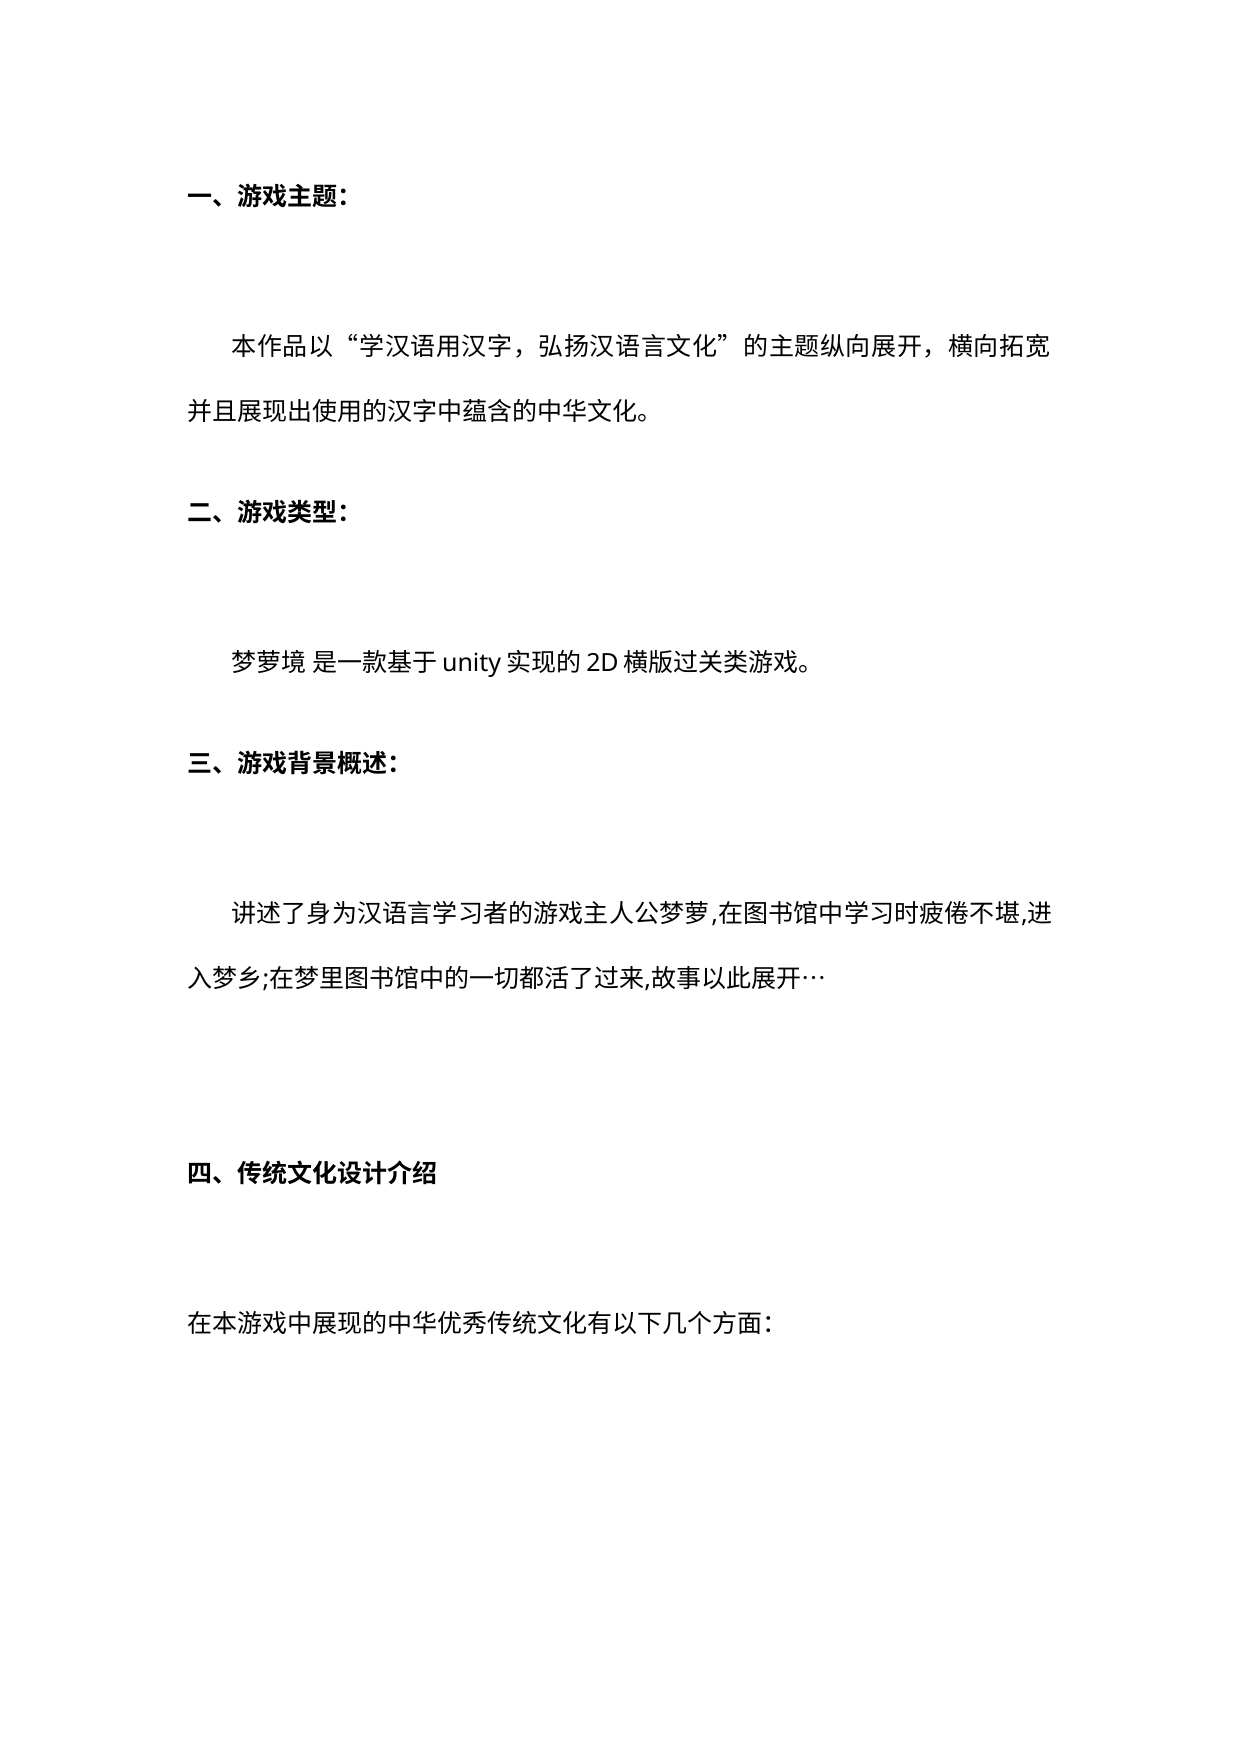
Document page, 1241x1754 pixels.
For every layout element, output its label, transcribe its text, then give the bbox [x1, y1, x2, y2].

subtitle 三、游戏背景概述： [187, 729, 1053, 794]
text 梦萝境 是一款基于unity实现的2D横版过关类游戏。 [187, 628, 1053, 693]
text 讲述了身为汉语言学习者的游戏主人公梦萝,在图书馆中学习时疲倦不堪,进入梦乡;在梦里图书馆中的一切都活了过来,故事以此展开… [187, 879, 1053, 1009]
text 本作品以“学汉语用汉字，弘扬汉语言文化”的主题纵向展开，横向拓宽并且展现出使用的汉字中蕴含的中华文化。 [187, 312, 1053, 442]
subtitle 一、游戏主题： [187, 162, 1053, 227]
subtitle 四、传统文化设计介绍 [187, 1139, 1053, 1204]
subtitle 二、游戏类型： [187, 478, 1053, 543]
text 在本游戏中展现的中华优秀传统文化有以下几个方面： [187, 1289, 1053, 1354]
